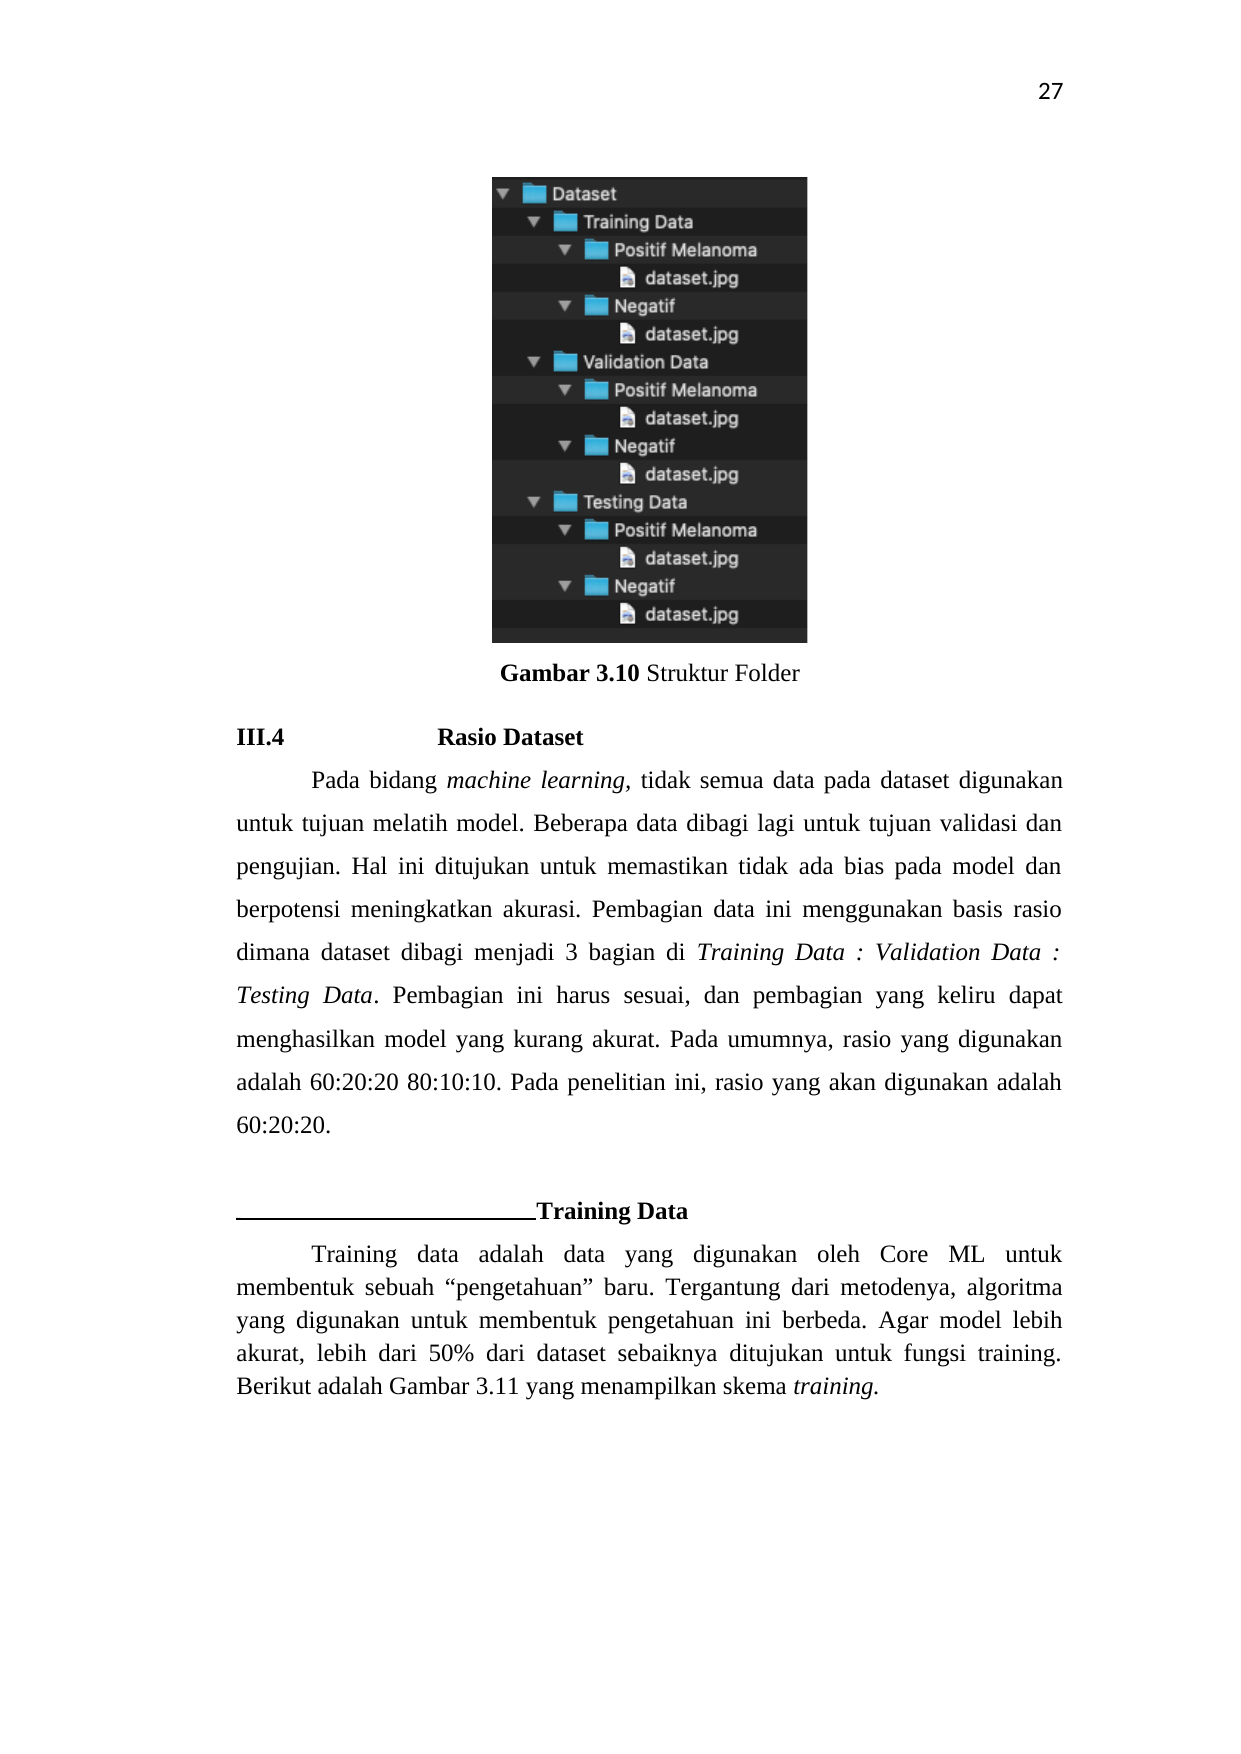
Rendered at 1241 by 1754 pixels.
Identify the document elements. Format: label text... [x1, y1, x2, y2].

subtitle Training Data [236, 1196, 1063, 1225]
text Pada bidang machine learning, tidak semua data pada dataset digunakan untuk tujuan melatih model. Beberapa data dibagi lagi untuk tujuan validasi dan pengujian. Hal ini ditujukan untuk memastikan tidak ada bias pada model dan berpotensi meningkatkan akurasi. Pembagian data ini menggunakan basis rasio dimana dataset dibagi menjadi 3 bagian di Training Data : Validation Data : Testing Data. Pembagian ini harus sesuai, dan pembagian yang keliru dapat menghasilkan model yang kurang akurat. Pada umumnya, rasio yang digunakan adalah 60:20:20 80:10:10. Pada penelitian ini, rasio yang akan digunakan adalah 60:20:20. [236, 765, 1063, 1139]
picture [492, 177, 808, 643]
text Gambar 3.10 Struktur Folder [236, 658, 1063, 687]
text Training data adalah data yang digunakan oleh Core ML untuk membentuk sebuah “pengetahuan” baru. Tergantung dari metodenya, algoritma yang digunakan untuk membentuk pengetahuan ini berbeda. Agar model lebih akurat, lebih dari 50% dari dataset sebaiknya ditujukan untuk fungsi training. Berikut adalah Gambar 3.11 yang menampilkan skema training. [236, 1239, 1063, 1400]
subtitle Rasio Dataset [236, 722, 1063, 751]
